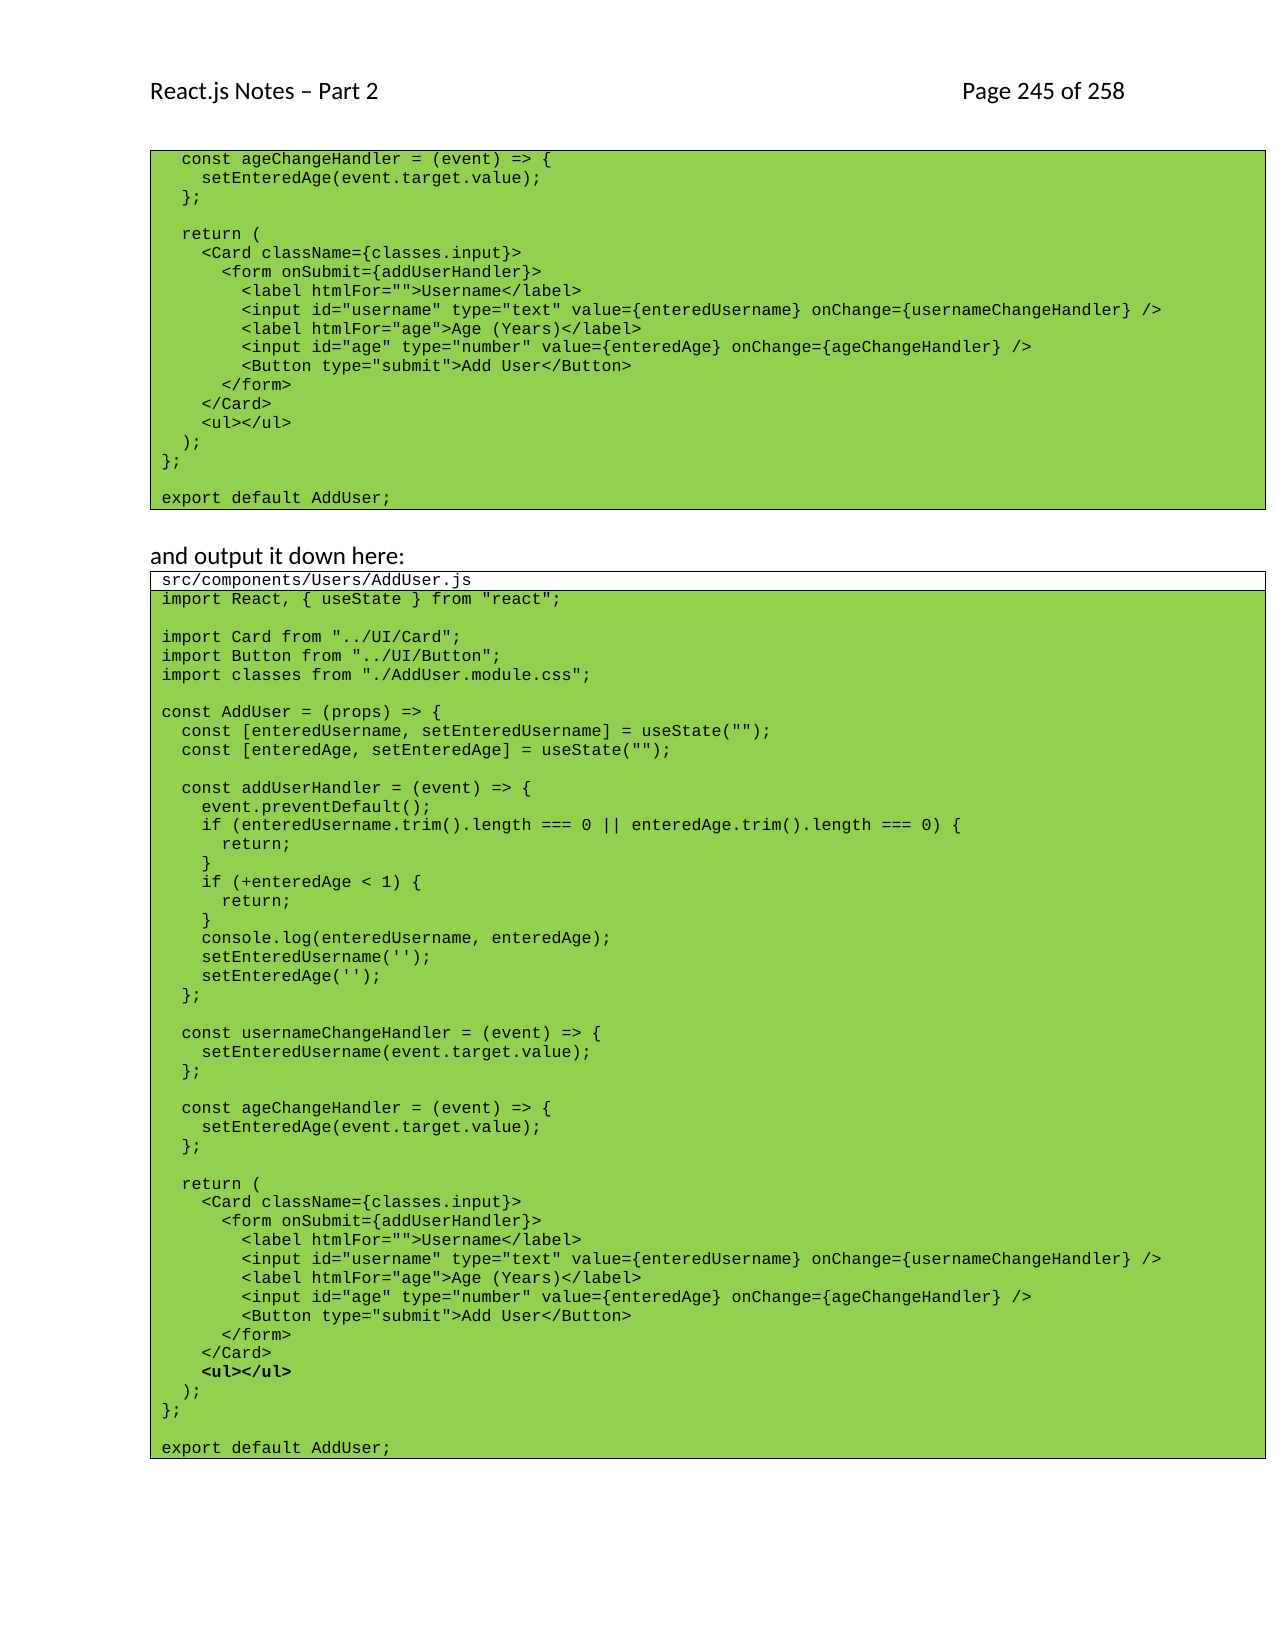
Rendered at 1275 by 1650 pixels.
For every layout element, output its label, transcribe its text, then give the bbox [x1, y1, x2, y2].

table_header src/components/Users/AddUser.js [151, 572, 1265, 590]
text and output it down here: [150, 540, 1125, 571]
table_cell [151, 151, 1265, 509]
